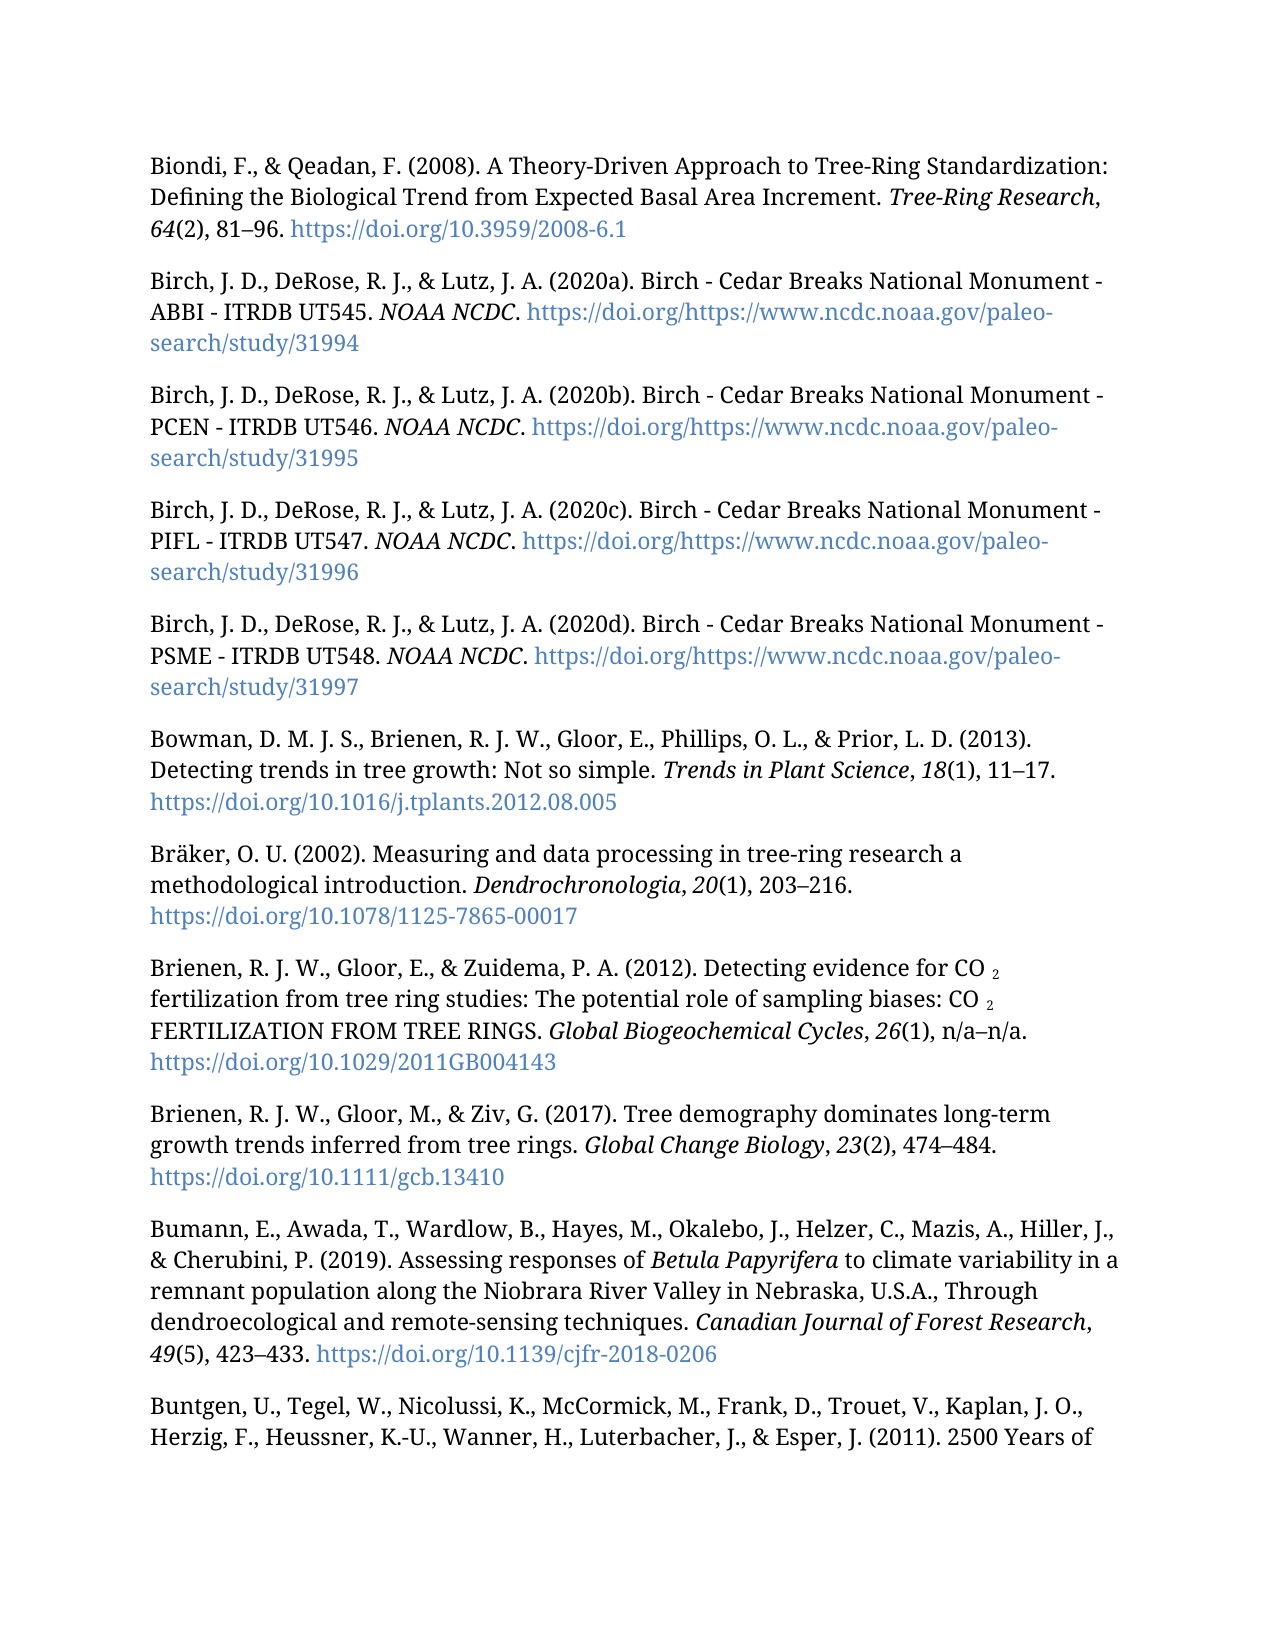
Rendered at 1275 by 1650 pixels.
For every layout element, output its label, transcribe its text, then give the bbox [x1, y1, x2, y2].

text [150, 1389, 1125, 1452]
text Bräker, O. U. (2002). Measuring and data processing in tree-ring research a methodological introduction. Dendrochronologia, 20(1), 203–216. https://doi.org/10.1078/1125-7865-00017 [150, 837, 1125, 931]
text Brienen, R. J. W., Gloor, M., & Ziv, G. (2017). Tree demography dominates long-term growth trends inferred from tree rings. Global Change Biology, 23(2), 474–484. https://doi.org/10.1111/gcb.13410 [150, 1098, 1125, 1192]
text Birch, J. D., DeRose, R. J., & Lutz, J. A. (2020a). Birch - Cedar Breaks National Monument - ABBI - ITRDB UT545. NOAA NCDC. https://doi.org/https://www.ncdc.noaa.gov/paleo-search/study/31994 [150, 264, 1125, 358]
text Birch, J. D., DeRose, R. J., & Lutz, J. A. (2020b). Birch - Cedar Breaks National Monument - PCEN - ITRDB UT546. NOAA NCDC. https://doi.org/https://www.ncdc.noaa.gov/paleo-search/study/31995 [150, 379, 1125, 473]
text Birch, J. D., DeRose, R. J., & Lutz, J. A. (2020d). Birch - Cedar Breaks National Monument - PSME - ITRDB UT548. NOAA NCDC. https://doi.org/https://www.ncdc.noaa.gov/paleo-search/study/31997 [150, 608, 1125, 702]
text Bumann, E., Awada, T., Wardlow, B., Hayes, M., Okalebo, J., Helzer, C., Mazis, A., Hiller, J., & Cherubini, P. (2019). Assessing responses of Betula Papyrifera to climate variability in a remnant population along the Niobrara River Valley in Nebraska, U.S.A., Through dendroecological and remote-sensing techniques. Canadian Journal of Forest Research, 49(5), 423–433. https://doi.org/10.1139/cjfr-2018-0206 [150, 1212, 1125, 1369]
text Brienen, R. J. W., Gloor, E., & Zuidema, P. A. (2012). Detecting evidence for CO 2 fertilization from tree ring studies: The potential role of sampling biases: CO 2 FERTILIZATION FROM TREE RINGS. Global Biogeochemical Cycles, 26(1), n/a–n/a. https://doi.org/10.1029/2011GB004143 [150, 952, 1125, 1077]
text Bowman, D. M. J. S., Brienen, R. J. W., Gloor, E., Phillips, O. L., & Prior, L. D. (2013). Detecting trends in tree growth: Not so simple. Trends in Plant Science, 18(1), 11–17. https://doi.org/10.1016/j.tplants.2012.08.005 [150, 723, 1125, 817]
text Birch, J. D., DeRose, R. J., & Lutz, J. A. (2020c). Birch - Cedar Breaks National Monument - PIFL - ITRDB UT547. NOAA NCDC. https://doi.org/https://www.ncdc.noaa.gov/paleo-search/study/31996 [150, 494, 1125, 587]
text Biondi, F., & Qeadan, F. (2008). A Theory-Driven Approach to Tree-Ring Standardization: Defining the Biological Trend from Expected Basal Area Increment. Tree-Ring Research, 64(2), 81–96. https://doi.org/10.3959/2008-6.1 [150, 150, 1125, 244]
